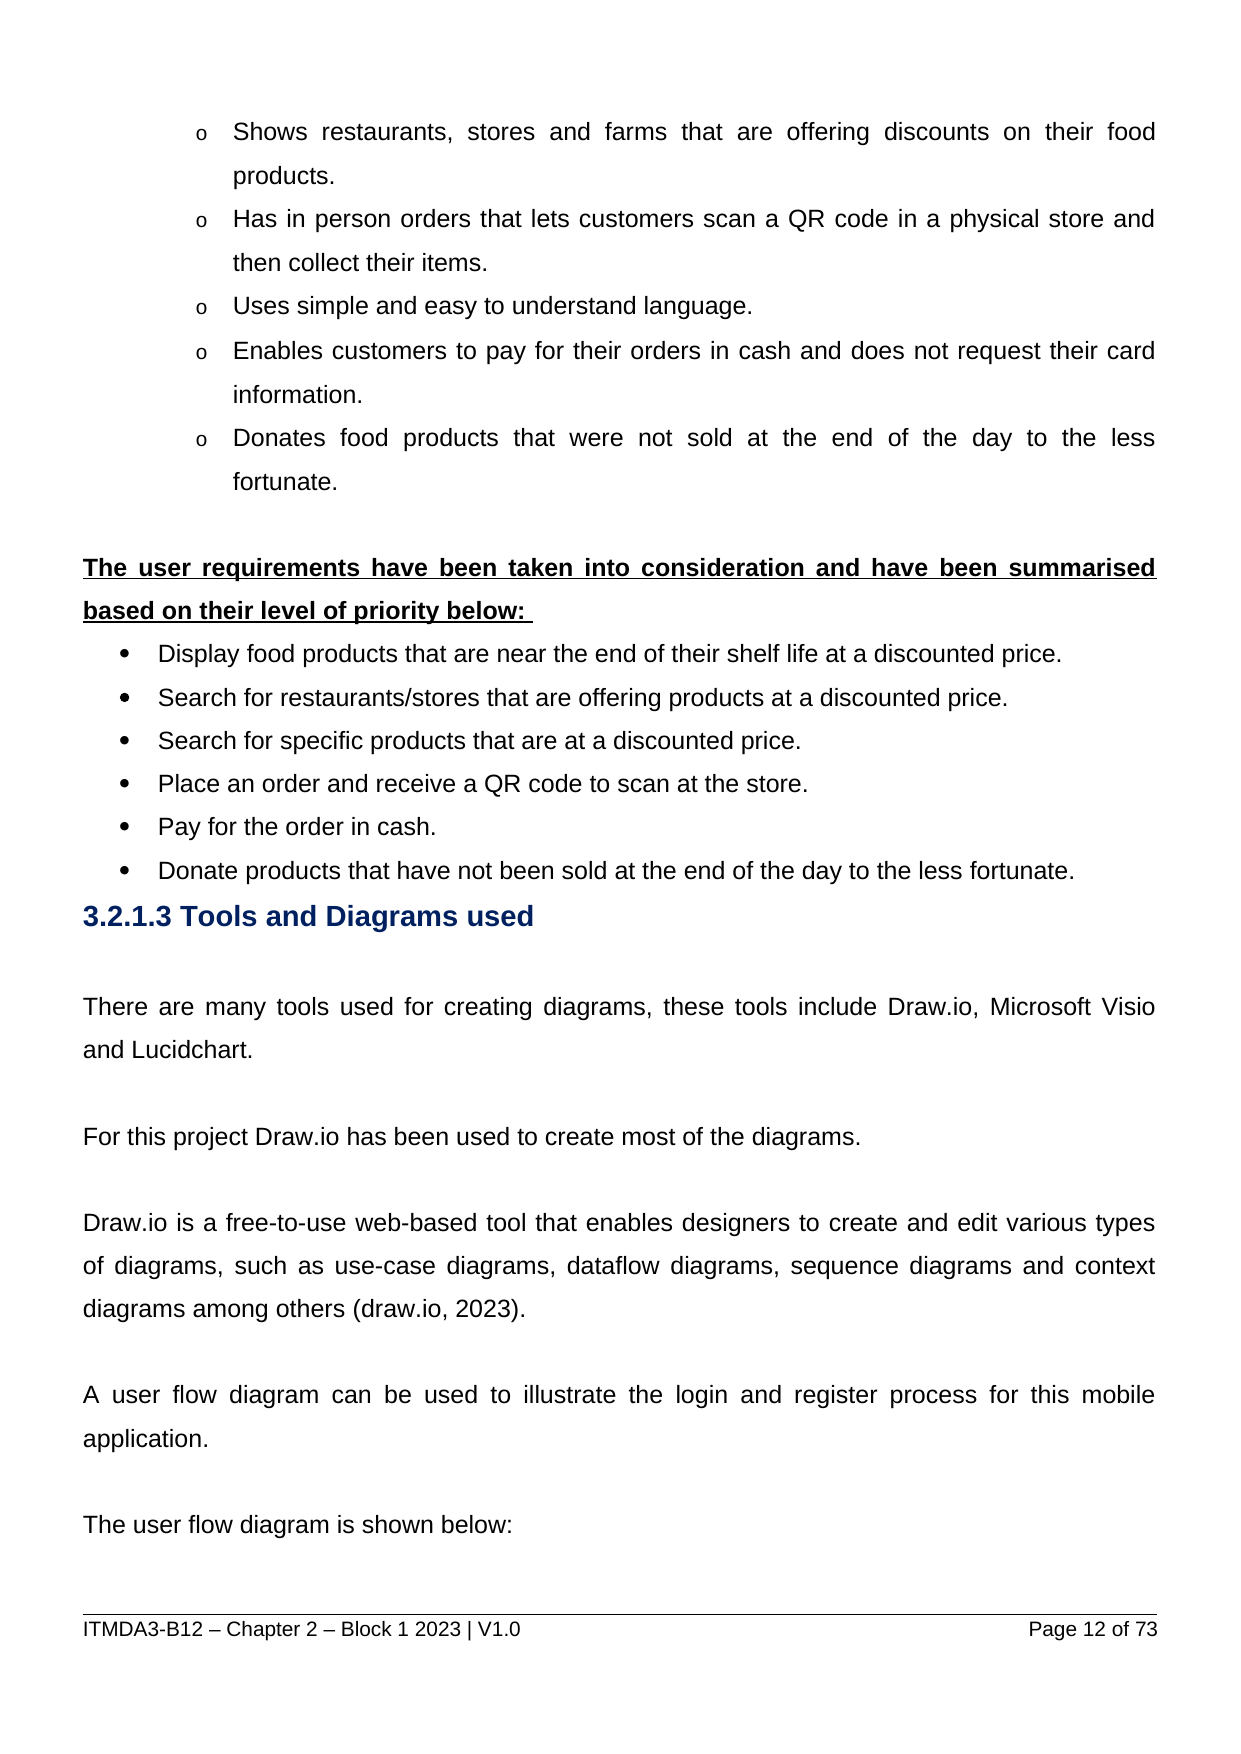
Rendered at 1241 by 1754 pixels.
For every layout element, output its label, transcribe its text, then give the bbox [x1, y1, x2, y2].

text For this project Draw.io has been used to create most of the diagrams. [83, 1122, 1157, 1150]
list Place an order and receive a QR code to scan at the store. [120, 769, 1157, 798]
list Donates food products that were not sold at the end of the day to the less fortunate. [195, 423, 1157, 496]
list Enables customers to pay for their orders in cash and does not request their card information. [195, 336, 1157, 408]
list Search for specific products that are at a discounted price. [120, 726, 1157, 755]
text The user requirements have been taken into consideration and have been summarised based on their level of priority below: [83, 579, 1157, 625]
list Has in person orders that lets customers scan a QR code in a physical store and then collect their items. [195, 204, 1157, 277]
text Draw.io is a free-to-use web-based tool that enables designers to create and edit various types of diagrams, such as use-case diagrams, dataflow diagrams, sequence diagrams and context diagrams among others . [83, 1208, 1157, 1323]
list Shows restaurants, stores and farms that are offering discounts on their food products. [195, 117, 1157, 190]
text The user requirements have been taken into consideration and have been summarised based on their level of priority below: [83, 553, 1157, 578]
list Uses simple and easy to understand language. [195, 291, 1157, 321]
list Search for restaurants/stores that are offering products at a discounted price. [120, 683, 1157, 712]
list Donate products that have not been sold at the end of the day to the less fortunate. [120, 856, 1157, 884]
text There are many tools used for creating diagrams, these tools include Draw.io, Microsoft Visio and Lucidchart. [83, 992, 1157, 1064]
list Pay for the order in cash. [120, 812, 1157, 841]
subtitle 3.2.1.3 Tools and Diagrams used [83, 899, 1157, 932]
list Display food products that are near the end of their shelf life at a discounted price. [120, 639, 1157, 668]
text The user flow diagram is shown below: [83, 1510, 1157, 1538]
text A user flow diagram can be used to illustrate the login and register process for this mobile application. [83, 1380, 1157, 1452]
